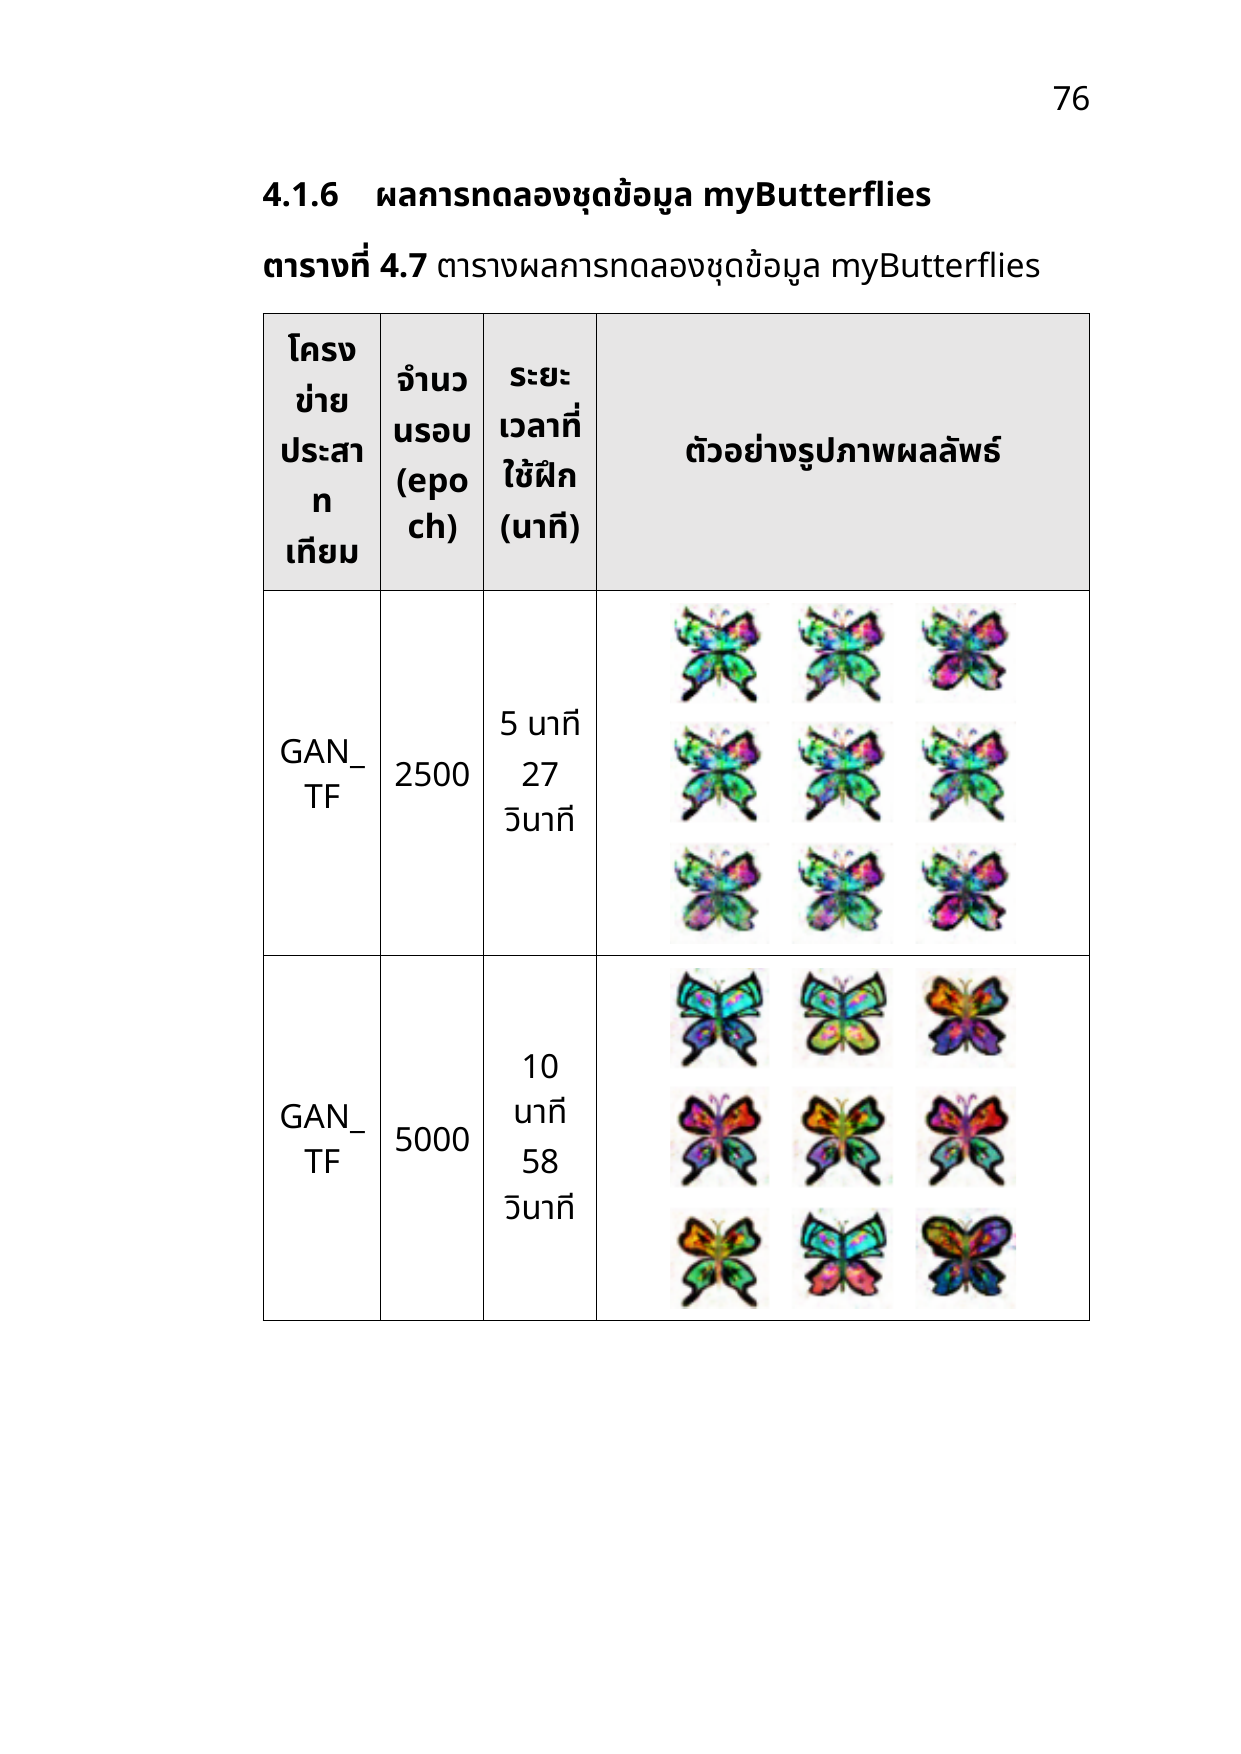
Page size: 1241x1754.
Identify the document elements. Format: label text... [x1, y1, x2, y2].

text ตารางที่ 4.7 ตารางผลการทดลองชุดข้อมูล myButterflies [225, 242, 1090, 293]
table_cell GAN_TF [264, 591, 380, 955]
table_header ระยะเวลาที่ใช้ฝึก (นาที) [484, 314, 596, 590]
table_cell 10 นาที 58 วินาที [484, 956, 596, 1320]
table_header จำนวนรอบ (epoch) [381, 314, 483, 590]
list ผลการทดลองชุดข้อมูล myButterflies [262, 166, 1090, 221]
table_cell GAN_TF [264, 956, 380, 1320]
table_header ตัวอย่างรูปภาพผลลัพธ์ [597, 314, 1089, 590]
table_cell [597, 591, 1089, 955]
table_cell 5000 [381, 956, 483, 1320]
picture [670, 603, 1017, 944]
table_cell 5 นาที 27 วินาที [484, 591, 596, 955]
table_cell [597, 956, 1089, 1320]
table_header โครงข่ายประสาทเทียม [264, 314, 380, 590]
table_cell 2500 [381, 591, 483, 955]
picture [670, 968, 1017, 1309]
